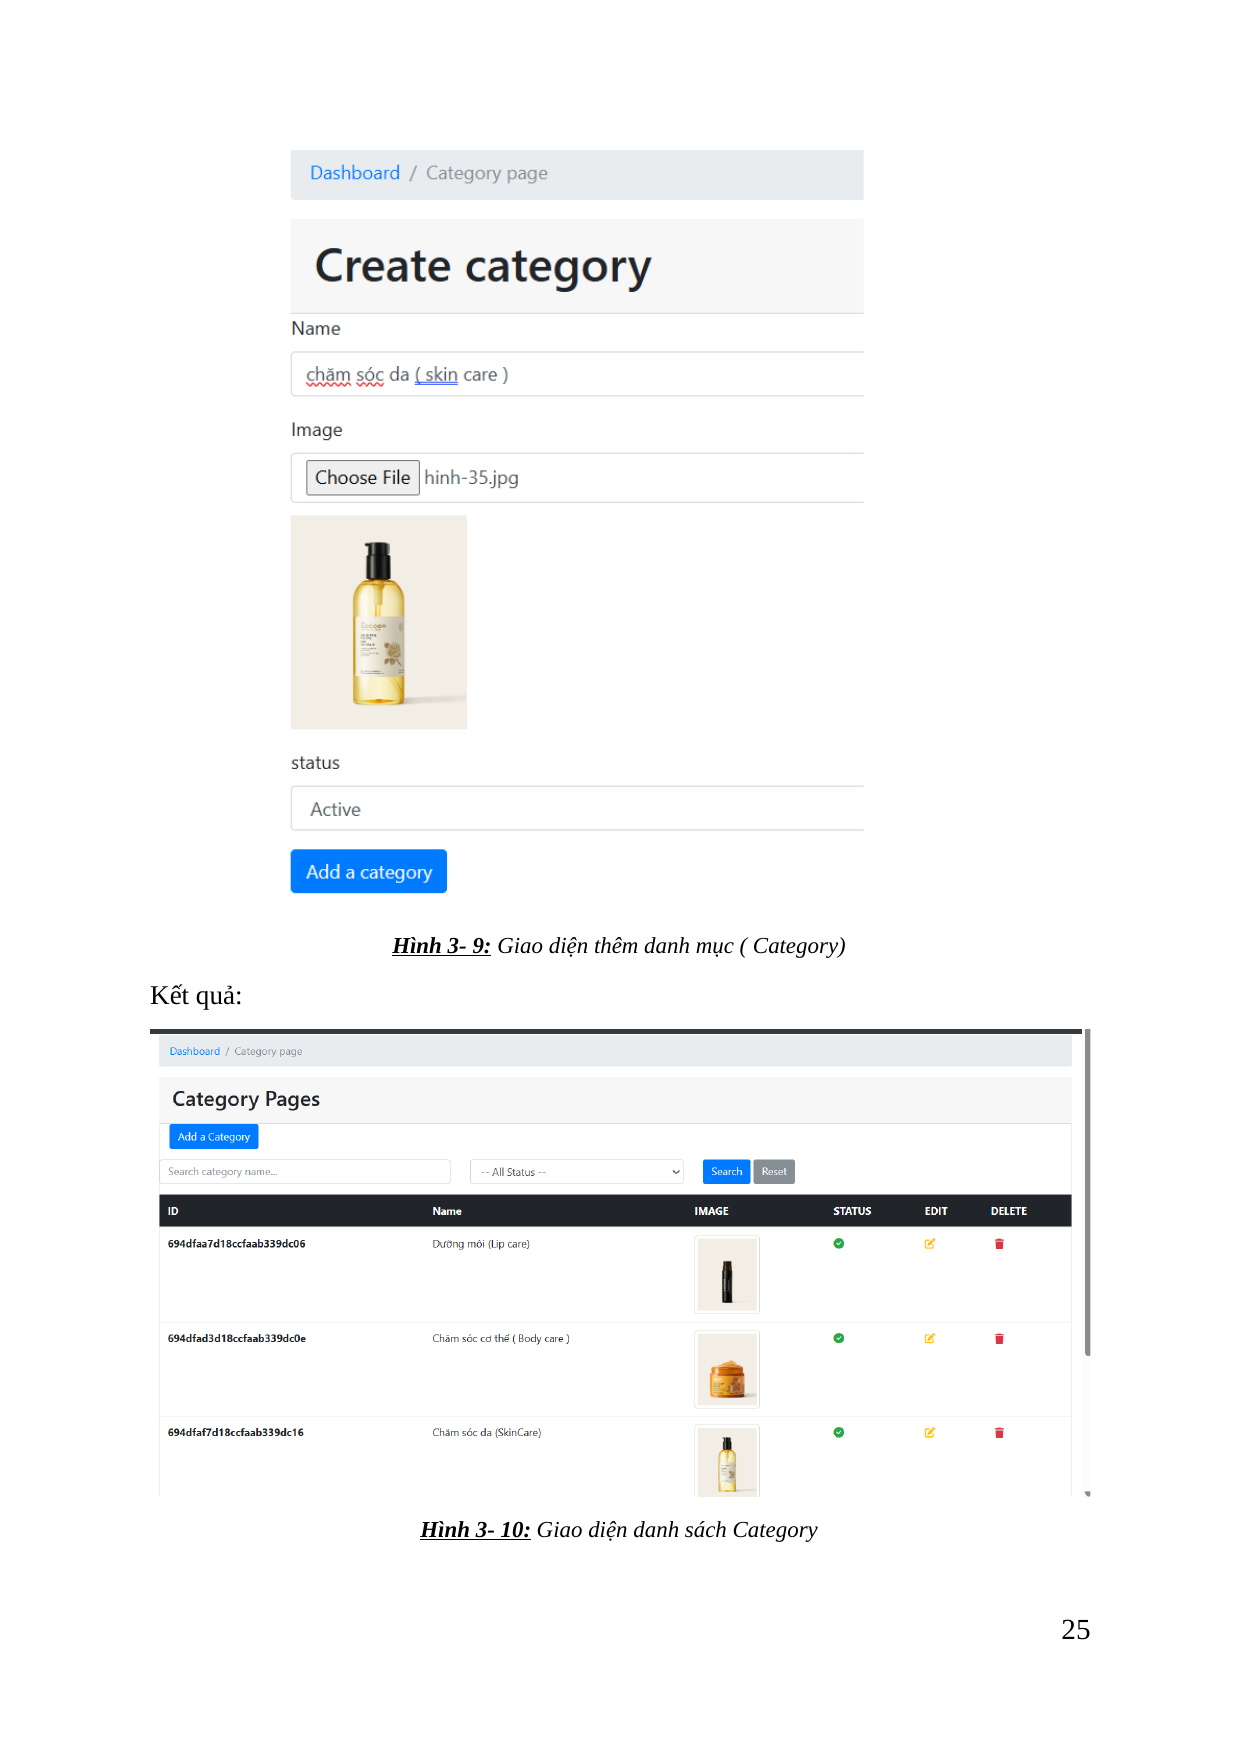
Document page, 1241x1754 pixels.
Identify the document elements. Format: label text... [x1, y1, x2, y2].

picture [150, 1029, 1091, 1497]
text Kết quả: [150, 979, 1090, 1010]
text Hình 3- 9: Giao diện thêm danh mục ( Category) [150, 932, 1090, 958]
text Hình 3- 10: Giao diện danh sách Category [150, 1516, 1090, 1543]
picture [150, 150, 864, 913]
